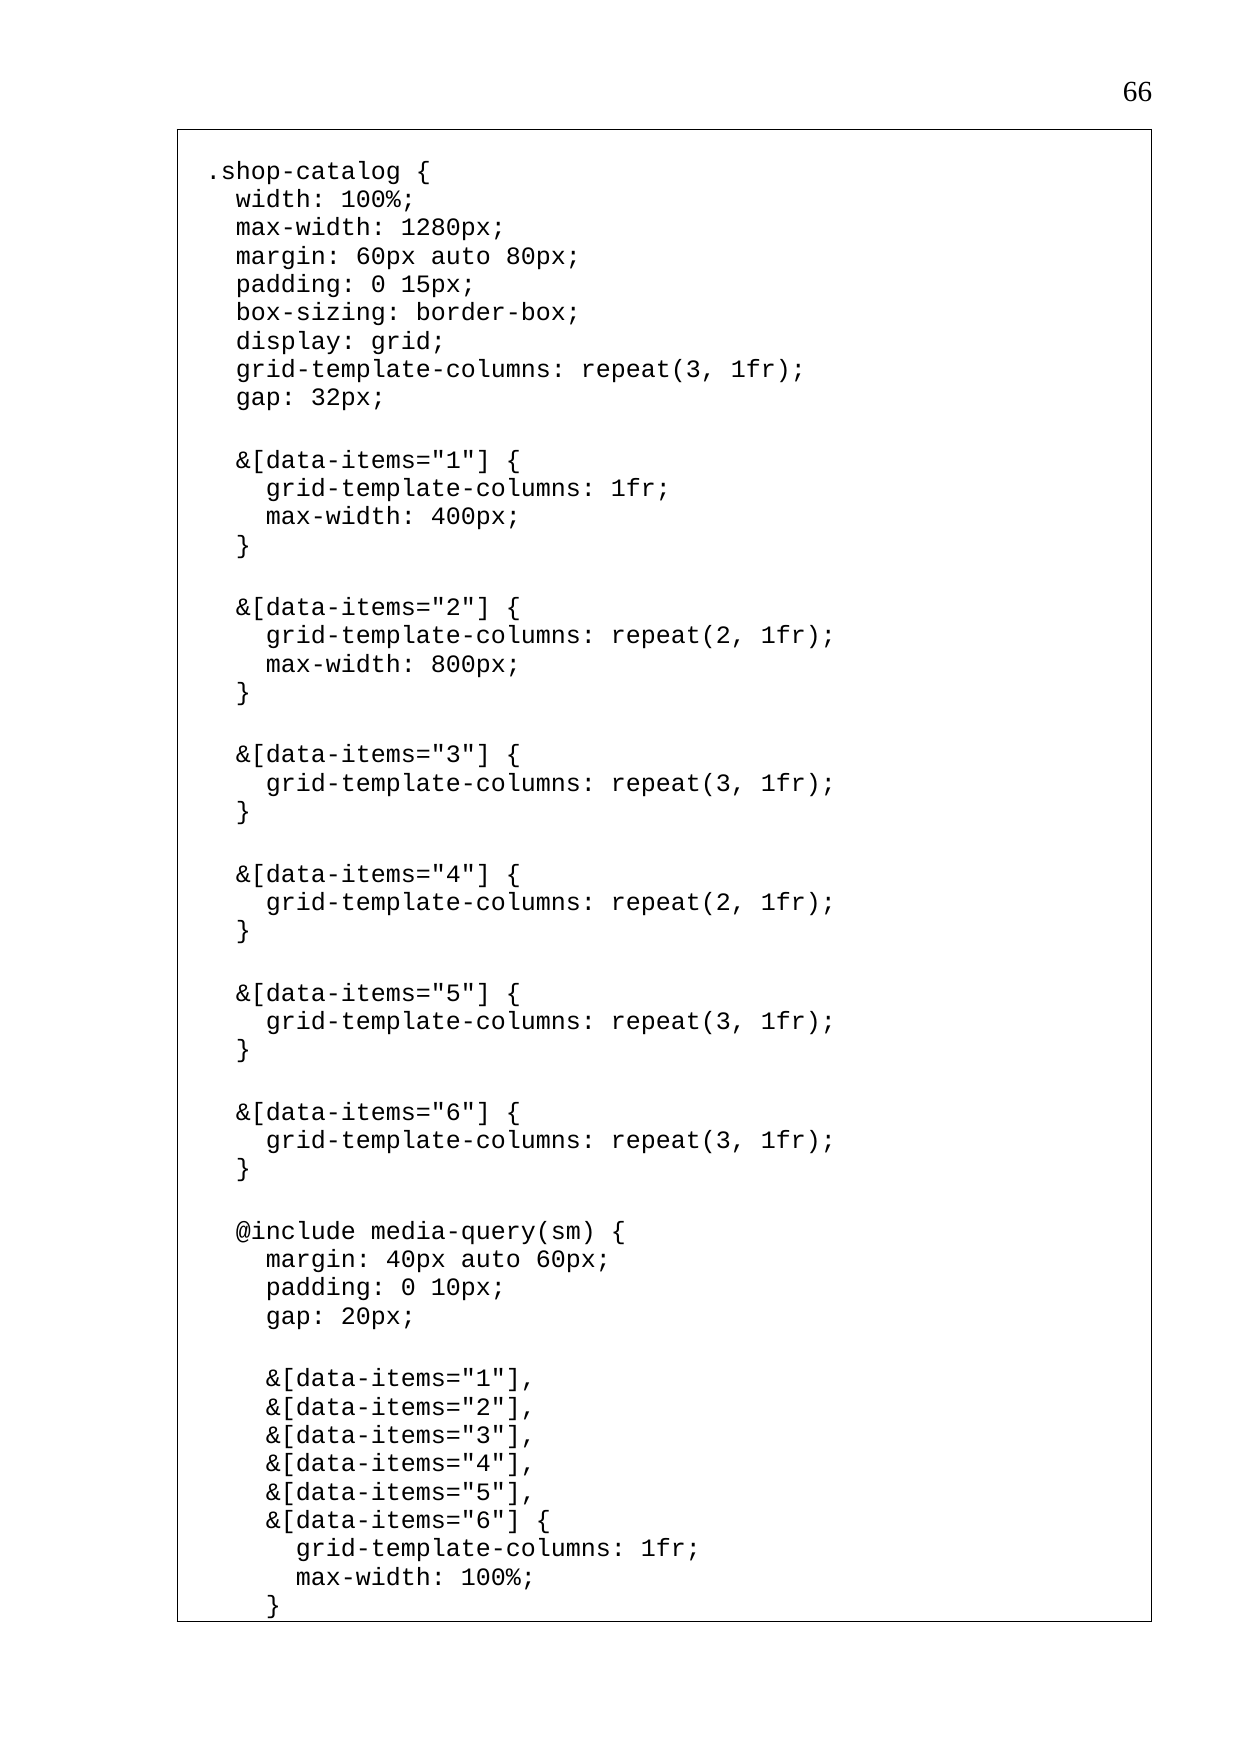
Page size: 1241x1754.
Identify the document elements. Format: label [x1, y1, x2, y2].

table_header [178, 130, 1151, 1621]
